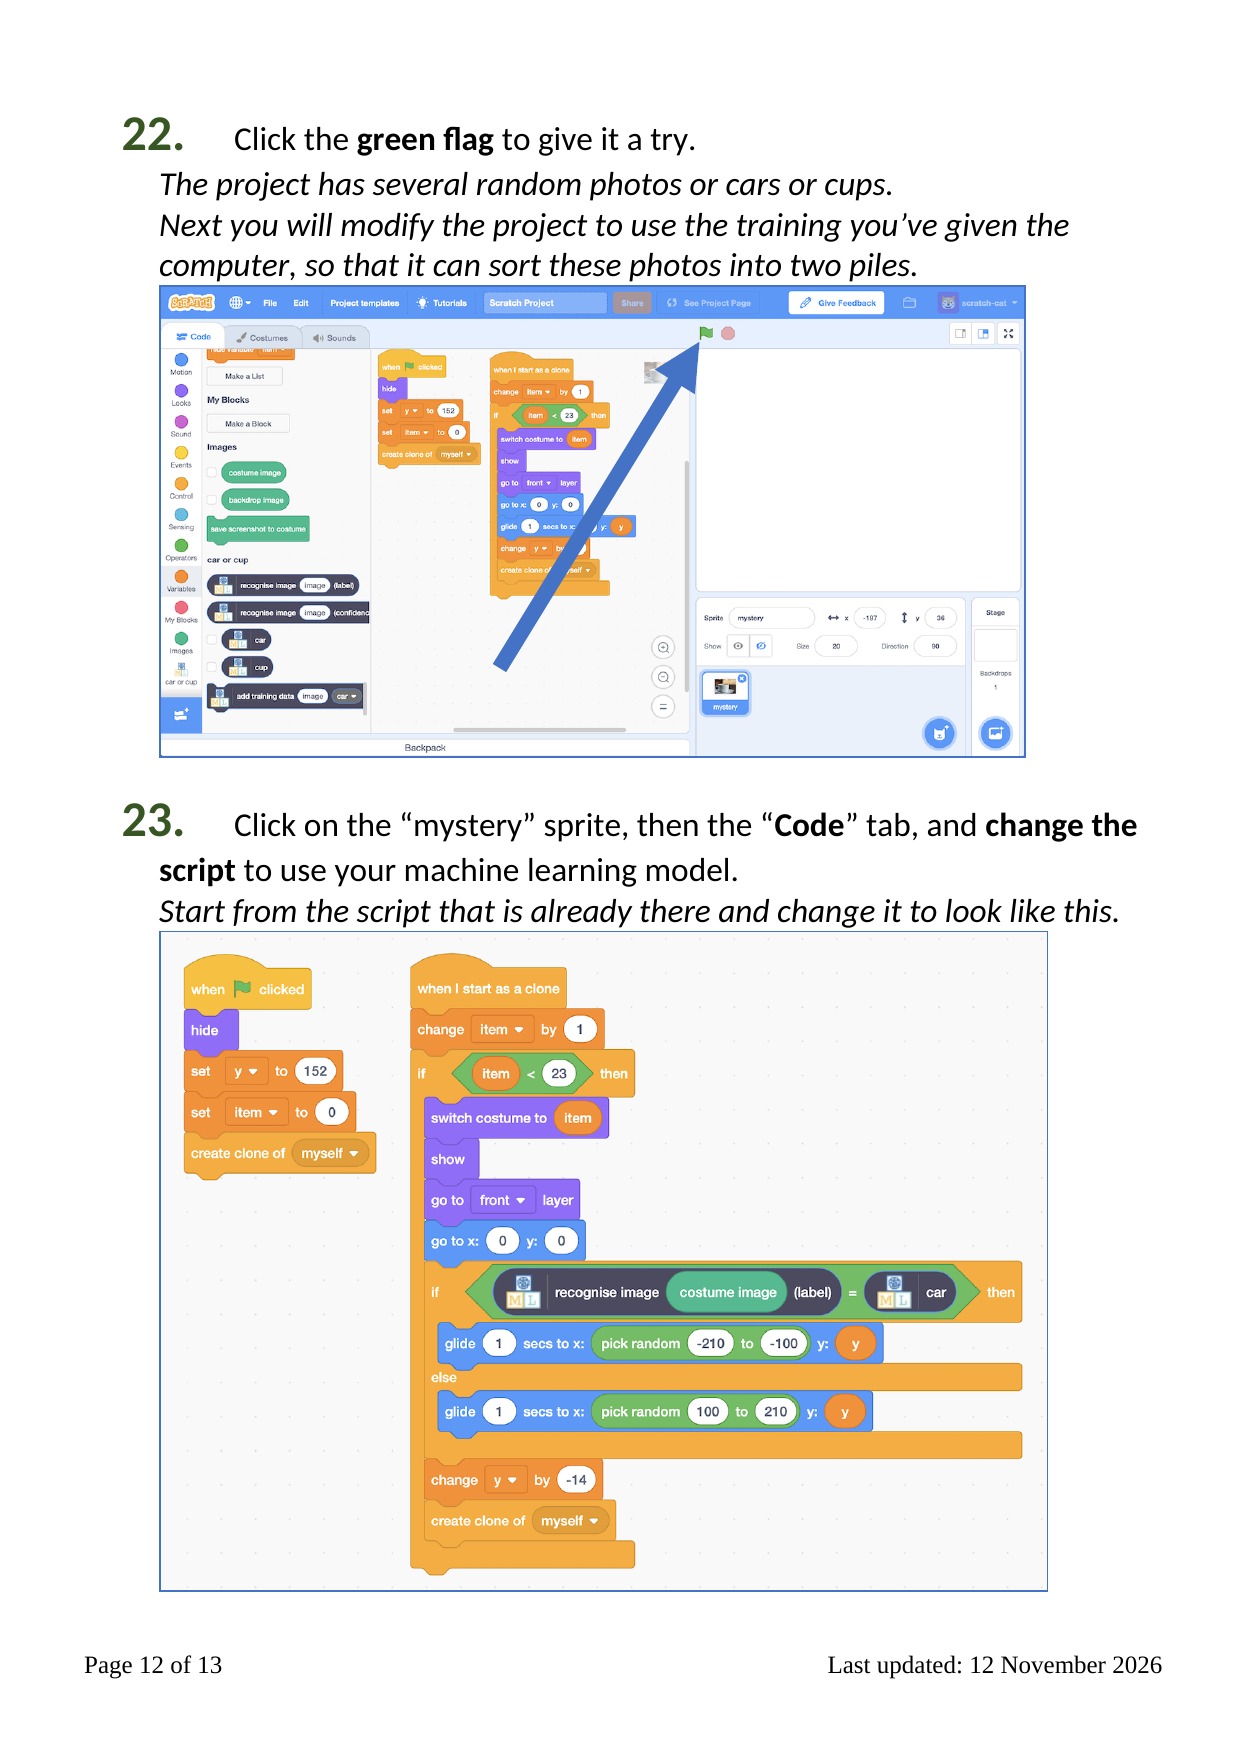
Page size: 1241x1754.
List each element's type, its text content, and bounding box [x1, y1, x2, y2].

picture [161, 932, 1047, 1590]
picture [161, 287, 1024, 756]
